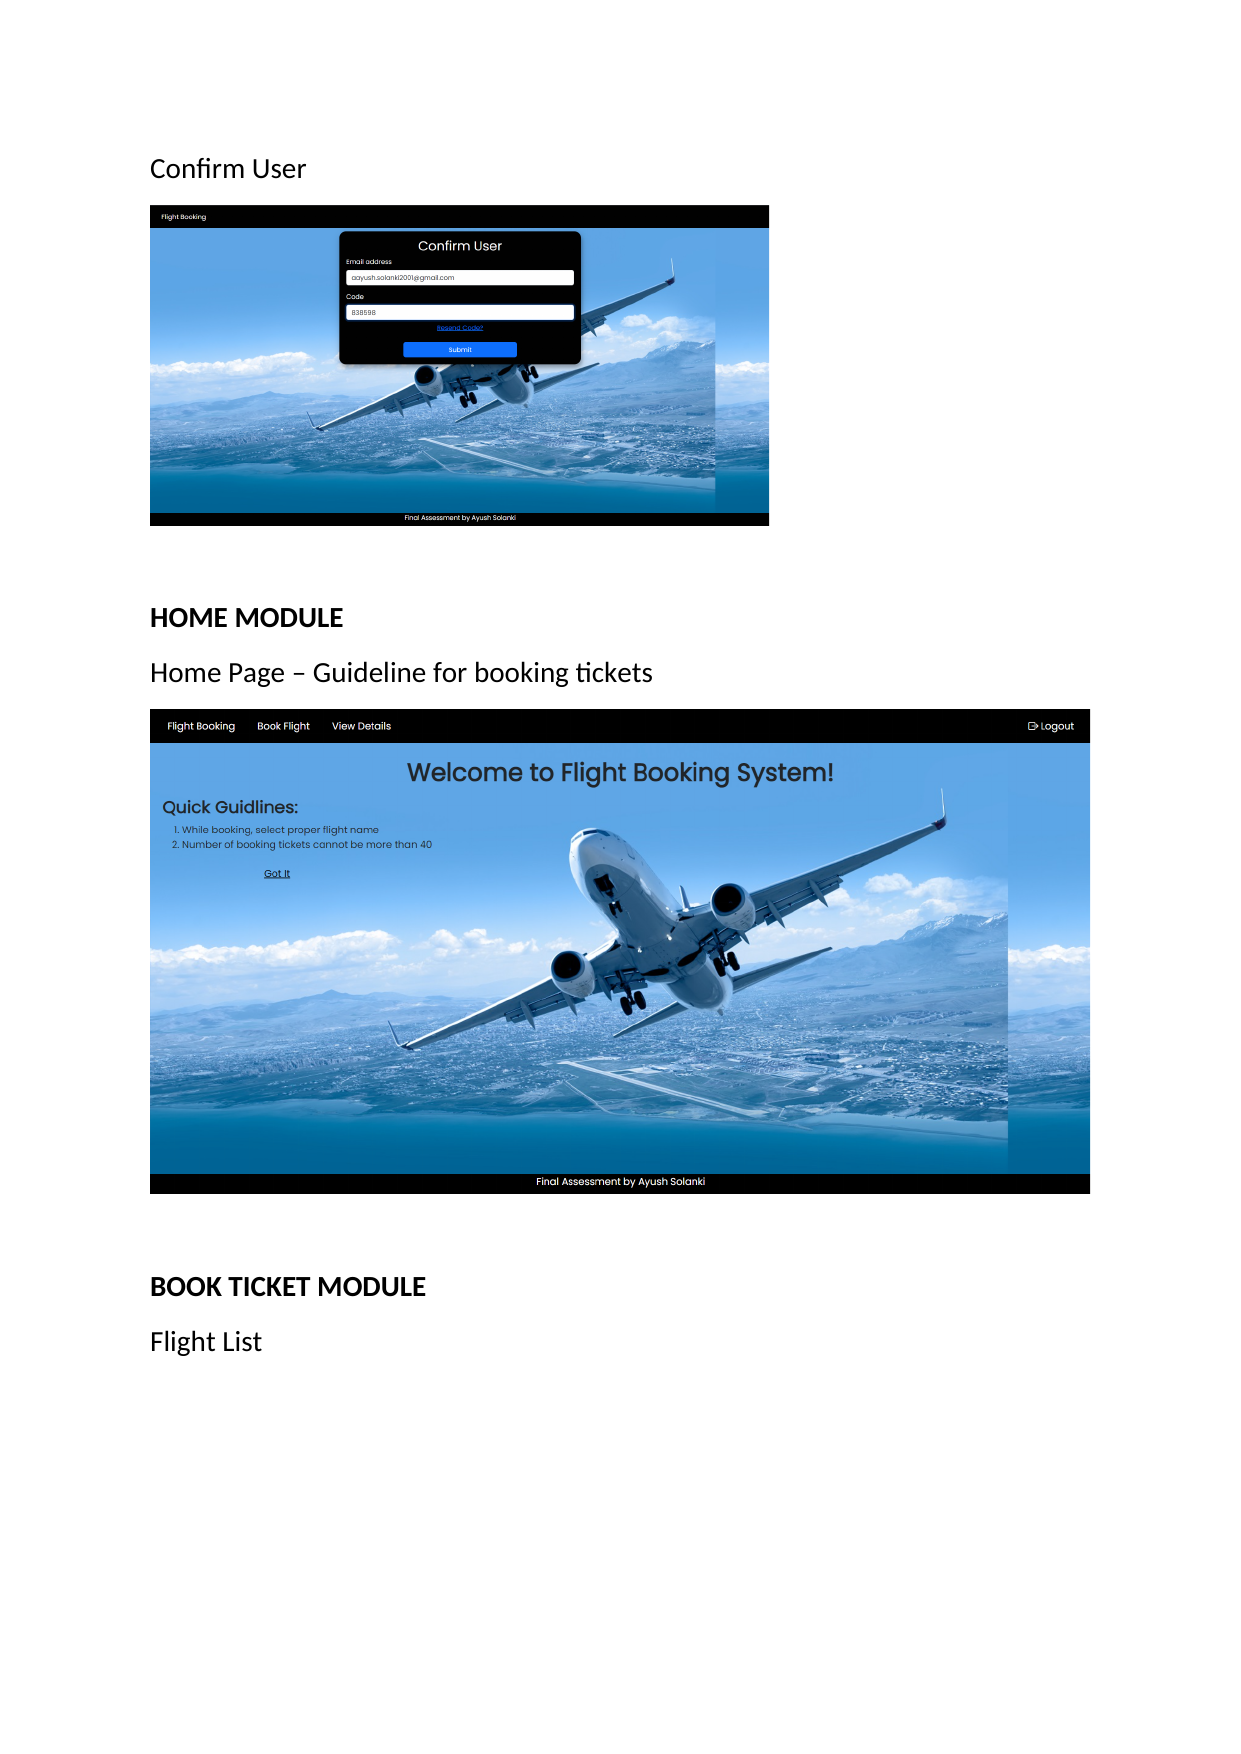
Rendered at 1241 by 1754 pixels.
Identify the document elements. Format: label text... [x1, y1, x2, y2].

text Flight List [150, 1323, 1090, 1359]
text HOME MODULE [150, 599, 1090, 635]
picture [150, 514, 770, 526]
picture [150, 709, 1091, 1145]
text Confirm User [150, 150, 1090, 186]
picture [150, 205, 770, 494]
picture [150, 1175, 1091, 1194]
text BOOK TICKET MODULE [150, 1268, 1090, 1304]
text Home Page – Guideline for booking tickets [150, 654, 1090, 690]
